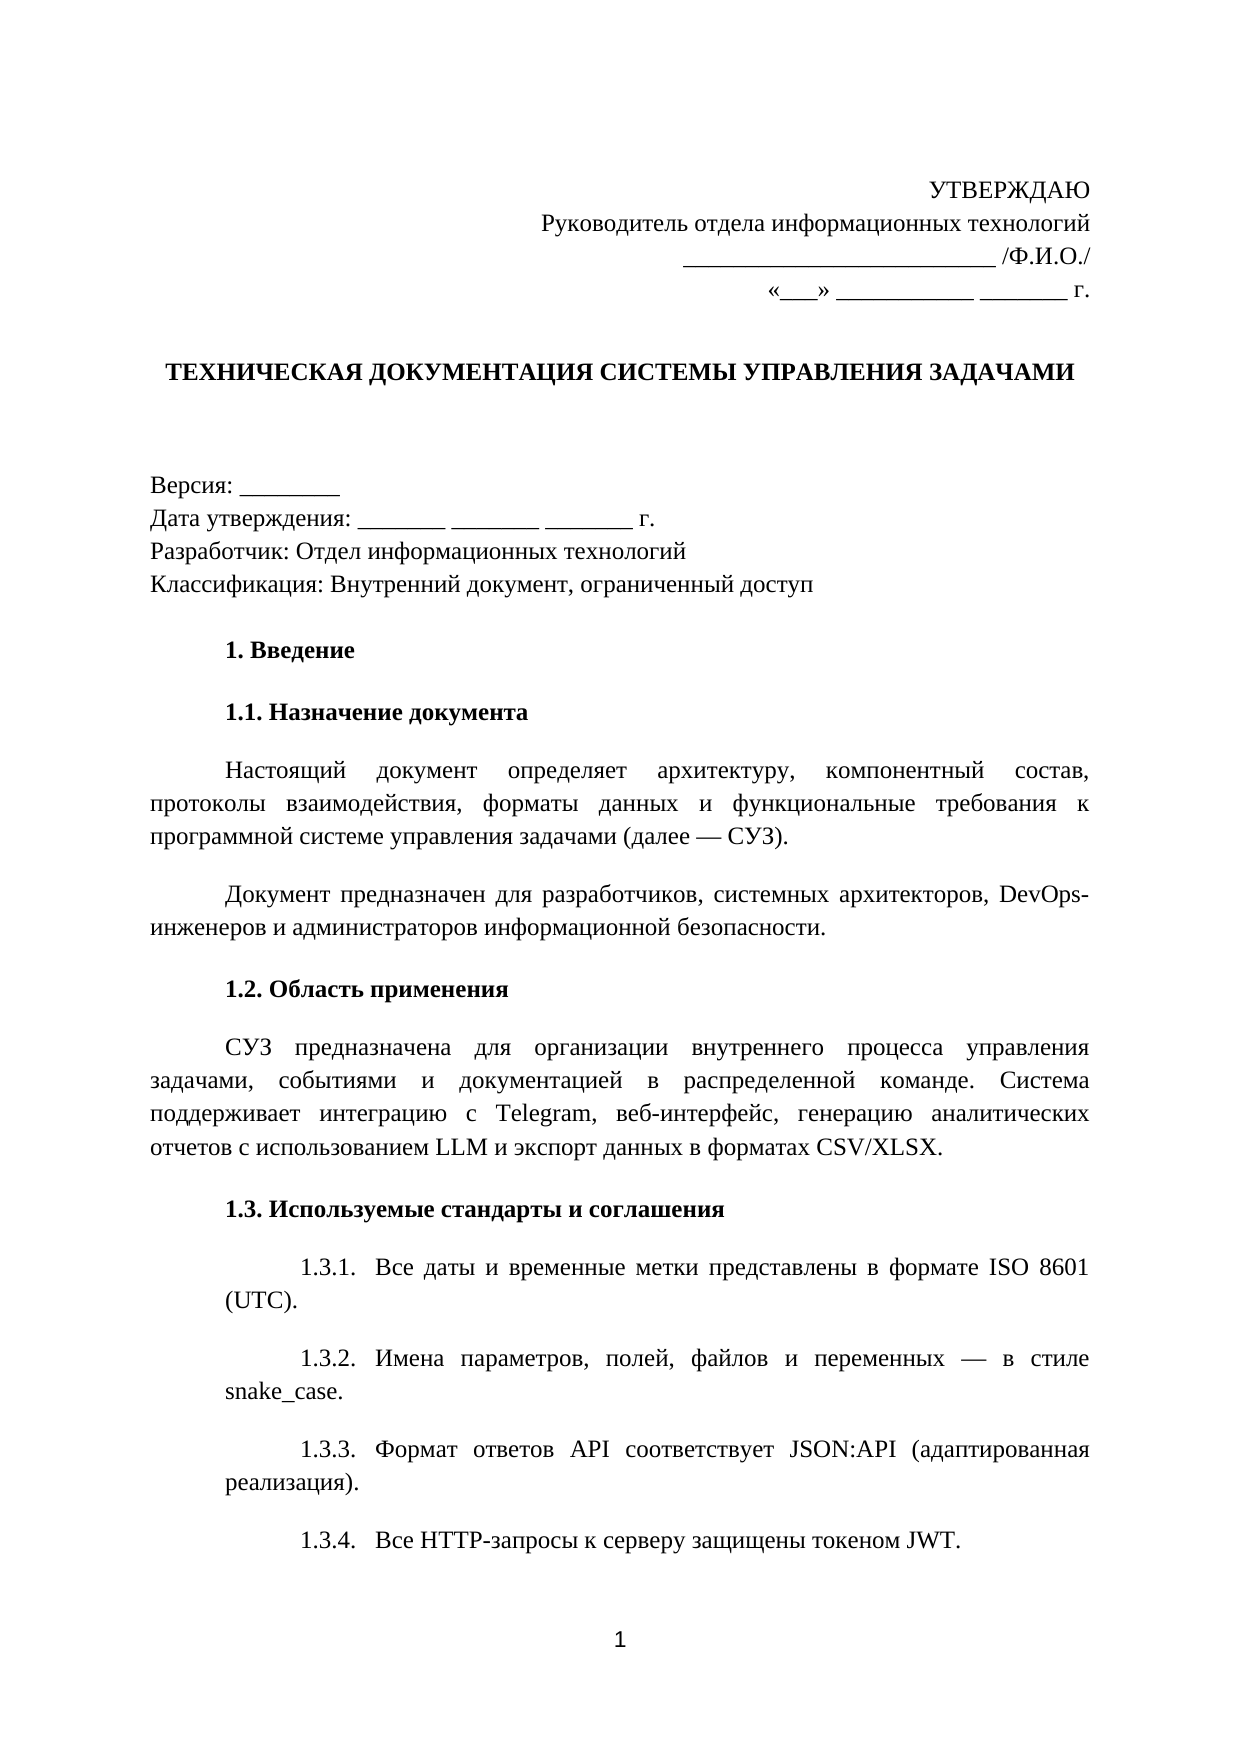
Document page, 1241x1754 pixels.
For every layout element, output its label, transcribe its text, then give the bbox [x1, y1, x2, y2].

text 1.3.2. Имена параметров, полей, файлов и переменных — в стиле snake_case. [225, 1343, 1090, 1404]
text УТВЕРЖДАЮ Руководитель отдела информационных технологий _________________________ /Ф.И.О./ «___» ___________ _______ г. [150, 175, 1090, 303]
text СУЗ предназначена для организации внутреннего процесса управления задачами, событиями и документацией в распределенной команде. Система поддерживает интеграцию с Telegram, веб-интерфейс, генерацию аналитических отчетов с использованием LLM и экспорт данных в форматах CSV/XLSX. [150, 1032, 1090, 1160]
text Документ предназначен для разработчиков, системных архитекторов, DevOps-инженеров и администраторов информационной безопасности. [150, 879, 1090, 941]
text 1.3.3. Формат ответов API соответствует JSON:API (адаптированная реализация). [225, 1434, 1090, 1496]
text 1.3.4. Все HTTP-запросы к серверу защищены токеном JWT. [225, 1525, 1090, 1554]
text Версия: ________ Дата утверждения: _______ _______ _______ г. Разработчик: Отдел информационных технологий Классификация: Внутренний документ, ограниченный доступ [150, 470, 1090, 598]
text 1. Введение [150, 635, 1090, 664]
text Настоящий документ определяет архитектуру, компонентный состав, протоколы взаимодействия, форматы данных и функциональные требования к программной системе управления задачами (далее — СУЗ). [150, 755, 1090, 850]
text 1.1. Назначение документа [150, 697, 1090, 726]
text 1.2. Область применения [150, 974, 1090, 1003]
text ТЕХНИЧЕСКАЯ ДОКУМЕНТАЦИЯ СИСТЕМЫ УПРАВЛЕНИЯ ЗАДАЧАМИ [150, 357, 1090, 416]
text 1.3. Используемые стандарты и соглашения [150, 1194, 1090, 1222]
text 1.3.1. Все даты и временные метки представлены в формате ISO 8601 (UTC). [225, 1252, 1090, 1313]
